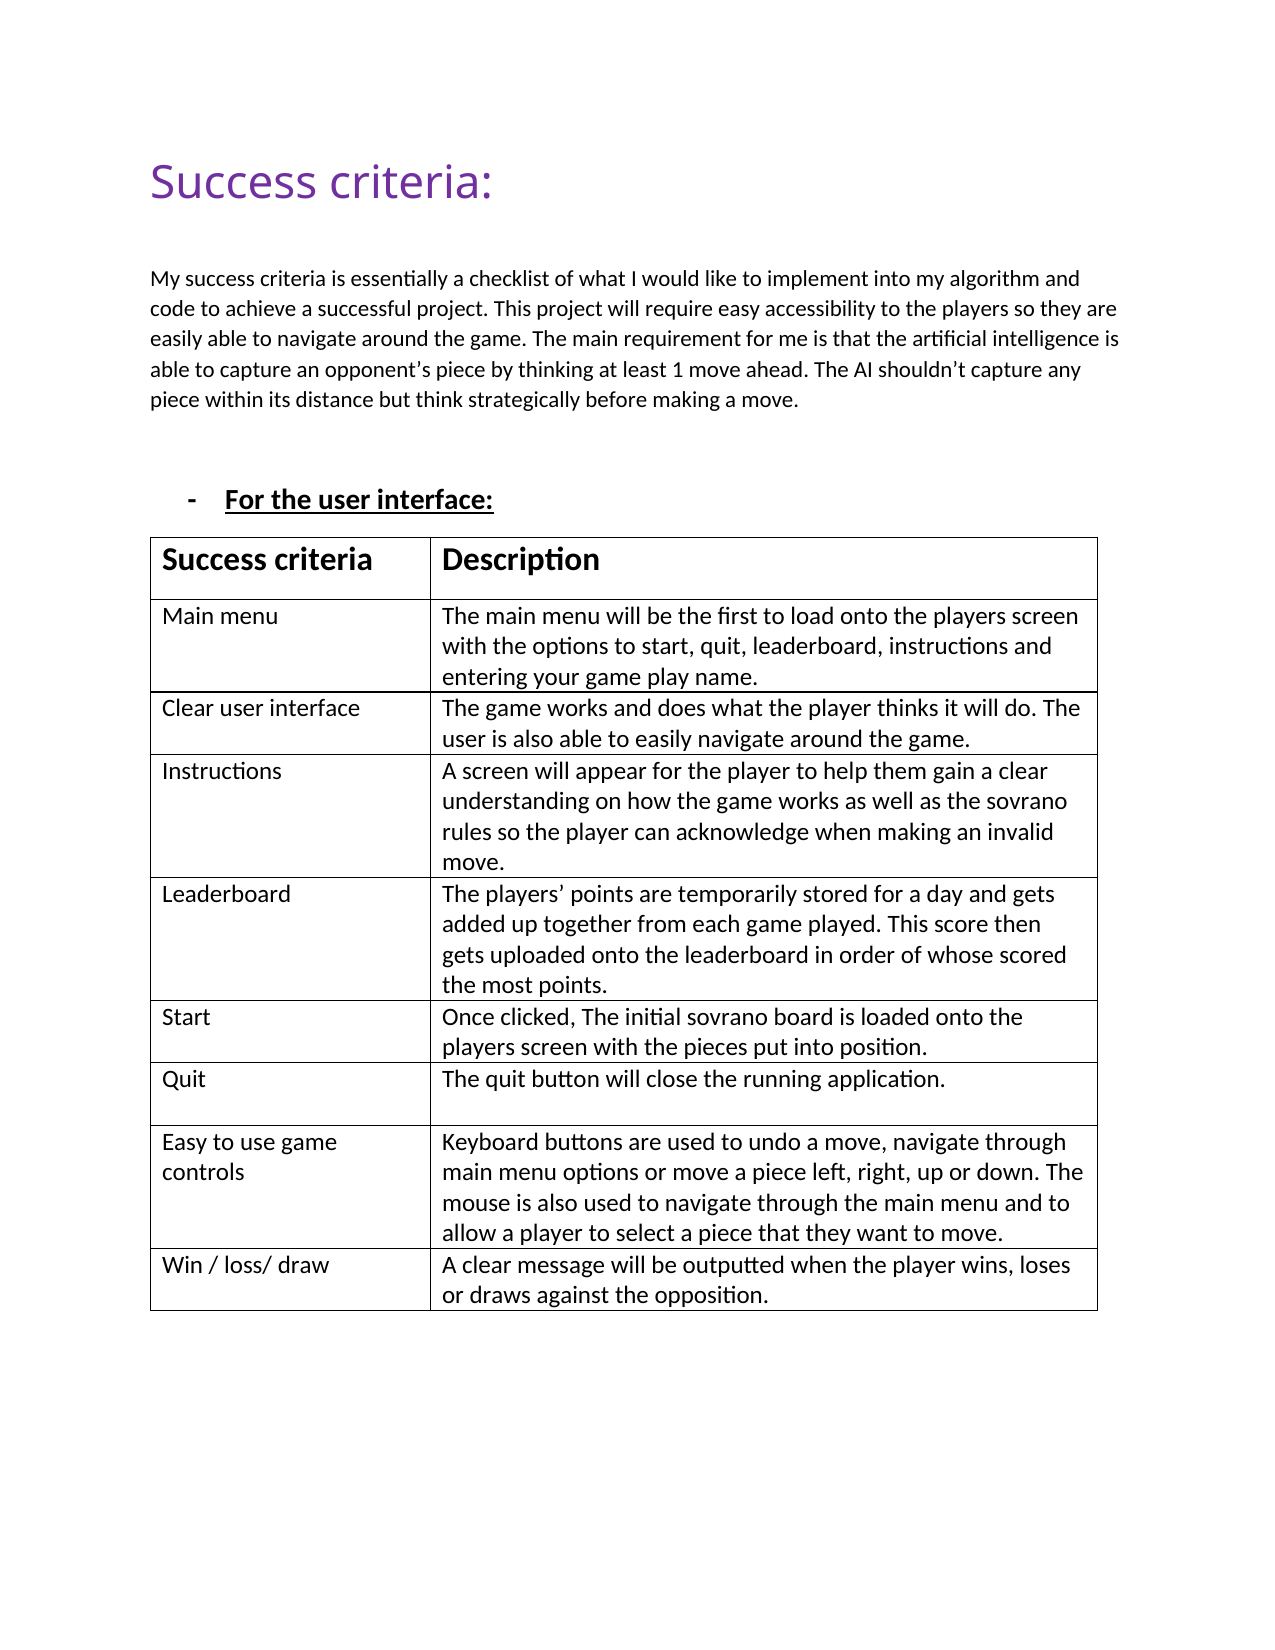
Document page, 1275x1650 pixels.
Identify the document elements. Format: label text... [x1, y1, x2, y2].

table_cell Once clicked, The initial sovrano board is loaded onto the players screen with the pieces put into position. [431, 1001, 1097, 1062]
table_cell Clear user interface [151, 693, 430, 754]
table_cell The quit button will close the running application. [431, 1063, 1097, 1124]
subtitle Success criteria: [150, 150, 1125, 212]
table_cell Main menu [151, 600, 430, 691]
text My success criteria is essentially a checklist of what I would like to implement into my algorithm and code to achieve a successful project. This project will require easy accessibility to the players so they are easily able to navigate around the game. The main requirement for me is that the artificial intelligence is able to capture an opponent’s piece by thinking at least 1 move ahead. The AI shouldn’t capture any piece within its distance but think strategically before making a move. [150, 264, 1125, 413]
table_cell Instructions [151, 755, 430, 877]
list For the user interface: [187, 481, 1125, 517]
table_cell Keyboard buttons are used to undo a move, navigate through main menu options or move a piece left, right, up or down. The mouse is also used to navigate through the main menu and to allow a player to select a piece that they want to move. [431, 1126, 1097, 1248]
table_header Description [431, 538, 1097, 599]
table_cell The main menu will be the first to load onto the players screen with the options to start, quit, leaderboard, instructions and entering your game play name. [431, 600, 1097, 691]
table_header Success criteria [151, 538, 430, 599]
table_cell Quit [151, 1063, 430, 1124]
table_cell Easy to use game controls [151, 1126, 430, 1248]
table_cell A clear message will be outputted when the player wins, loses or draws against the opposition. [431, 1249, 1097, 1310]
table_cell Win / loss/ draw [151, 1249, 430, 1310]
table_cell A screen will appear for the player to help them gain a clear understanding on how the game works as well as the sovrano rules so the player can acknowledge when making an invalid move. [431, 755, 1097, 877]
table_cell The players’ points are temporarily stored for a day and gets added up together from each game played. This score then gets uploaded onto the leaderboard in order of whose scored the most points. [431, 878, 1097, 1000]
table_cell Start [151, 1001, 430, 1062]
table_cell Leaderboard [151, 878, 430, 1000]
table_cell The game works and does what the player thinks it will do. The user is also able to easily navigate around the game. [431, 693, 1097, 754]
